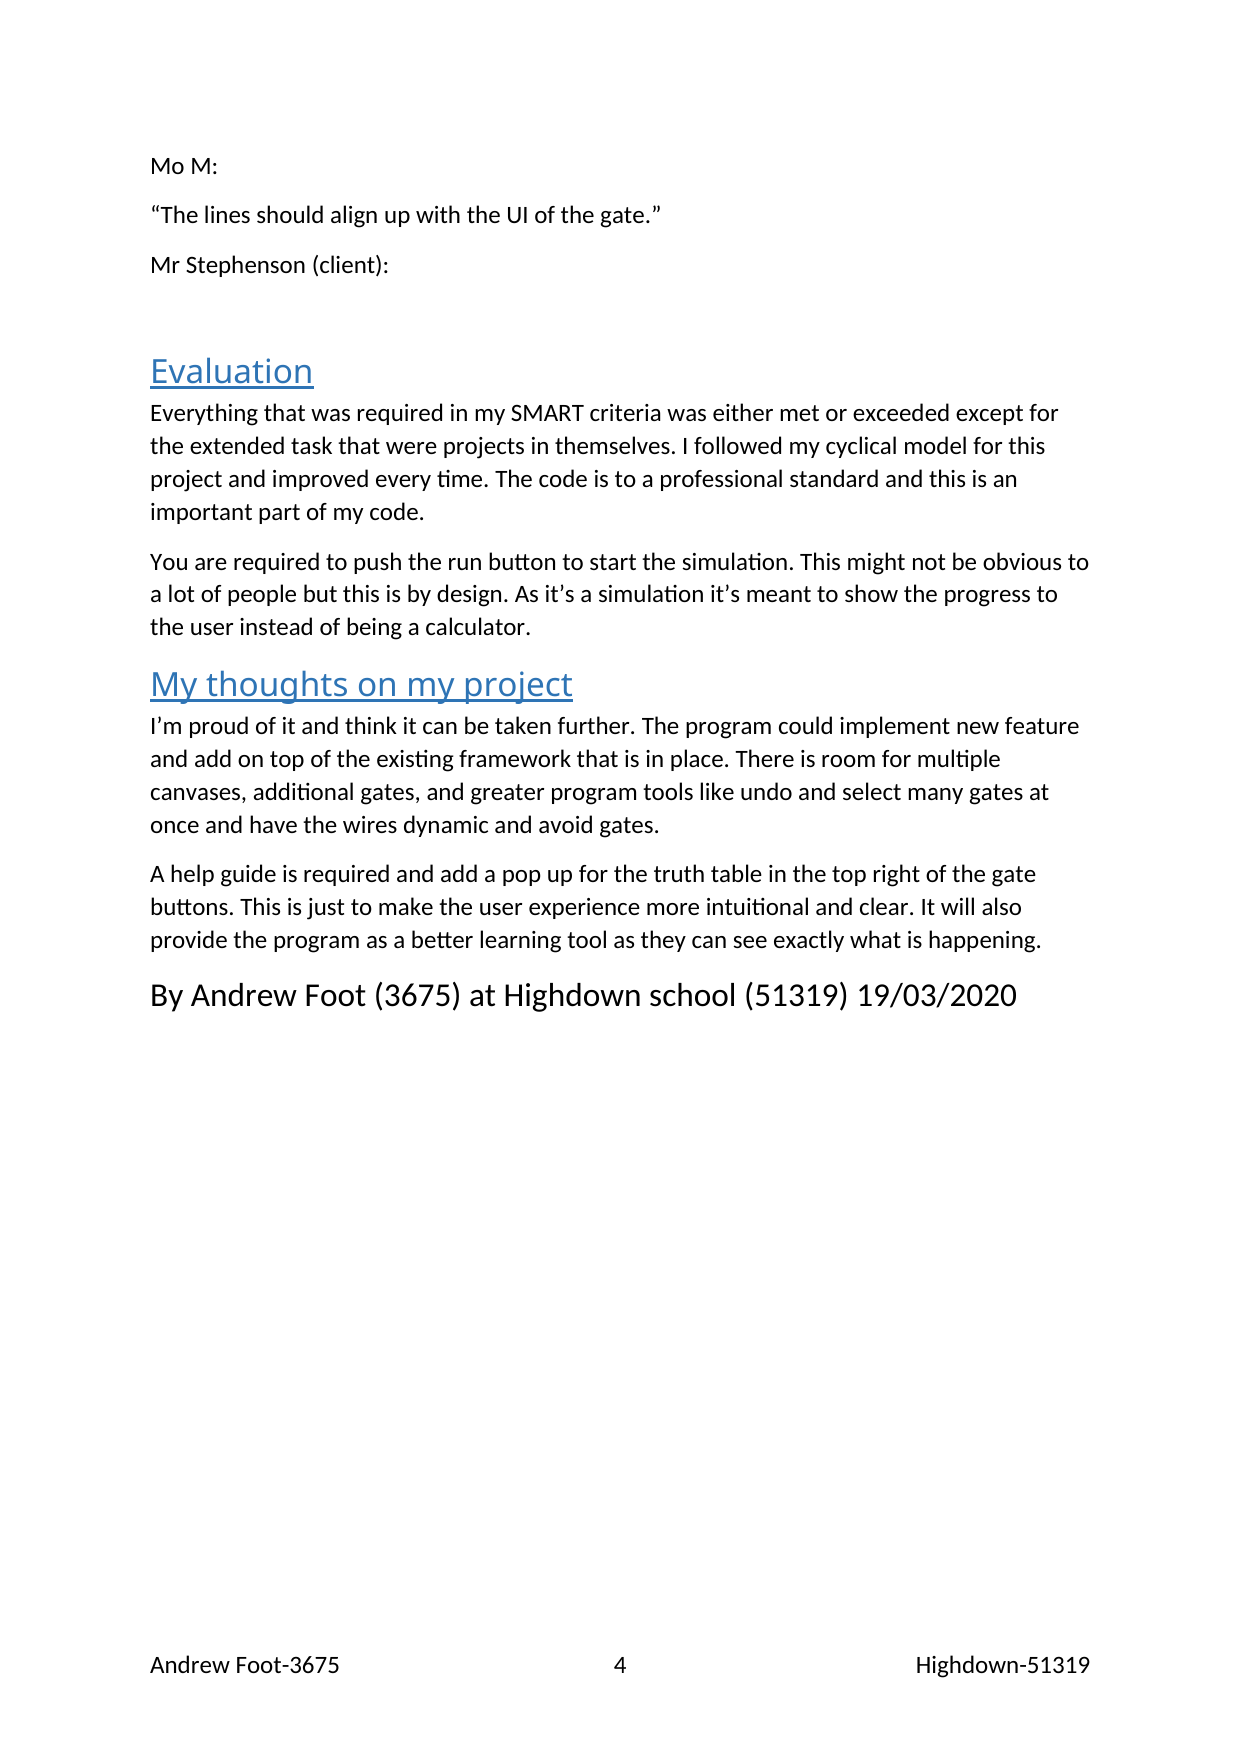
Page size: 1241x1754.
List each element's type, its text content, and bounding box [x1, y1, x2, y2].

subtitle Evaluation [150, 348, 1090, 394]
subtitle My thoughts on my project [150, 661, 1090, 706]
text By Andrew Foot (3675) at Highdown school (51319) 19/03/2020 [150, 974, 1090, 1014]
text A help guide is required and add a pop up for the truth table in the top right of the gate buttons. This is just to make the user experience more intuitional and clear. It will also provide the program as a better learning tool as they can see exactly what is happening. [150, 858, 1090, 955]
text Everything that was required in my SMART criteria was either met or exceeded except for the extended task that were projects in themselves. I followed my cyclical model for this project and improved every time. The code is to a professional standard and this is an important part of my code. [150, 397, 1090, 527]
text You are required to push the run button to start the simulation. This might not be obvious to a lot of people but this is by design. As it’s a simulation it’s meant to show the progress to the user instead of being a calculator. [150, 546, 1090, 642]
text Mr Stephenson (client): [150, 249, 1090, 280]
text Mo M: [150, 150, 1090, 181]
text “The lines should align up with the UI of the gate.” [150, 199, 1090, 230]
text I’m proud of it and think it can be taken further. The program could implement new feature and add on top of the existing framework that is in place. There is room for multiple canvases, additional gates, and greater program tools like undo and select many gates at once and have the wires dynamic and avoid gates. [150, 710, 1090, 839]
